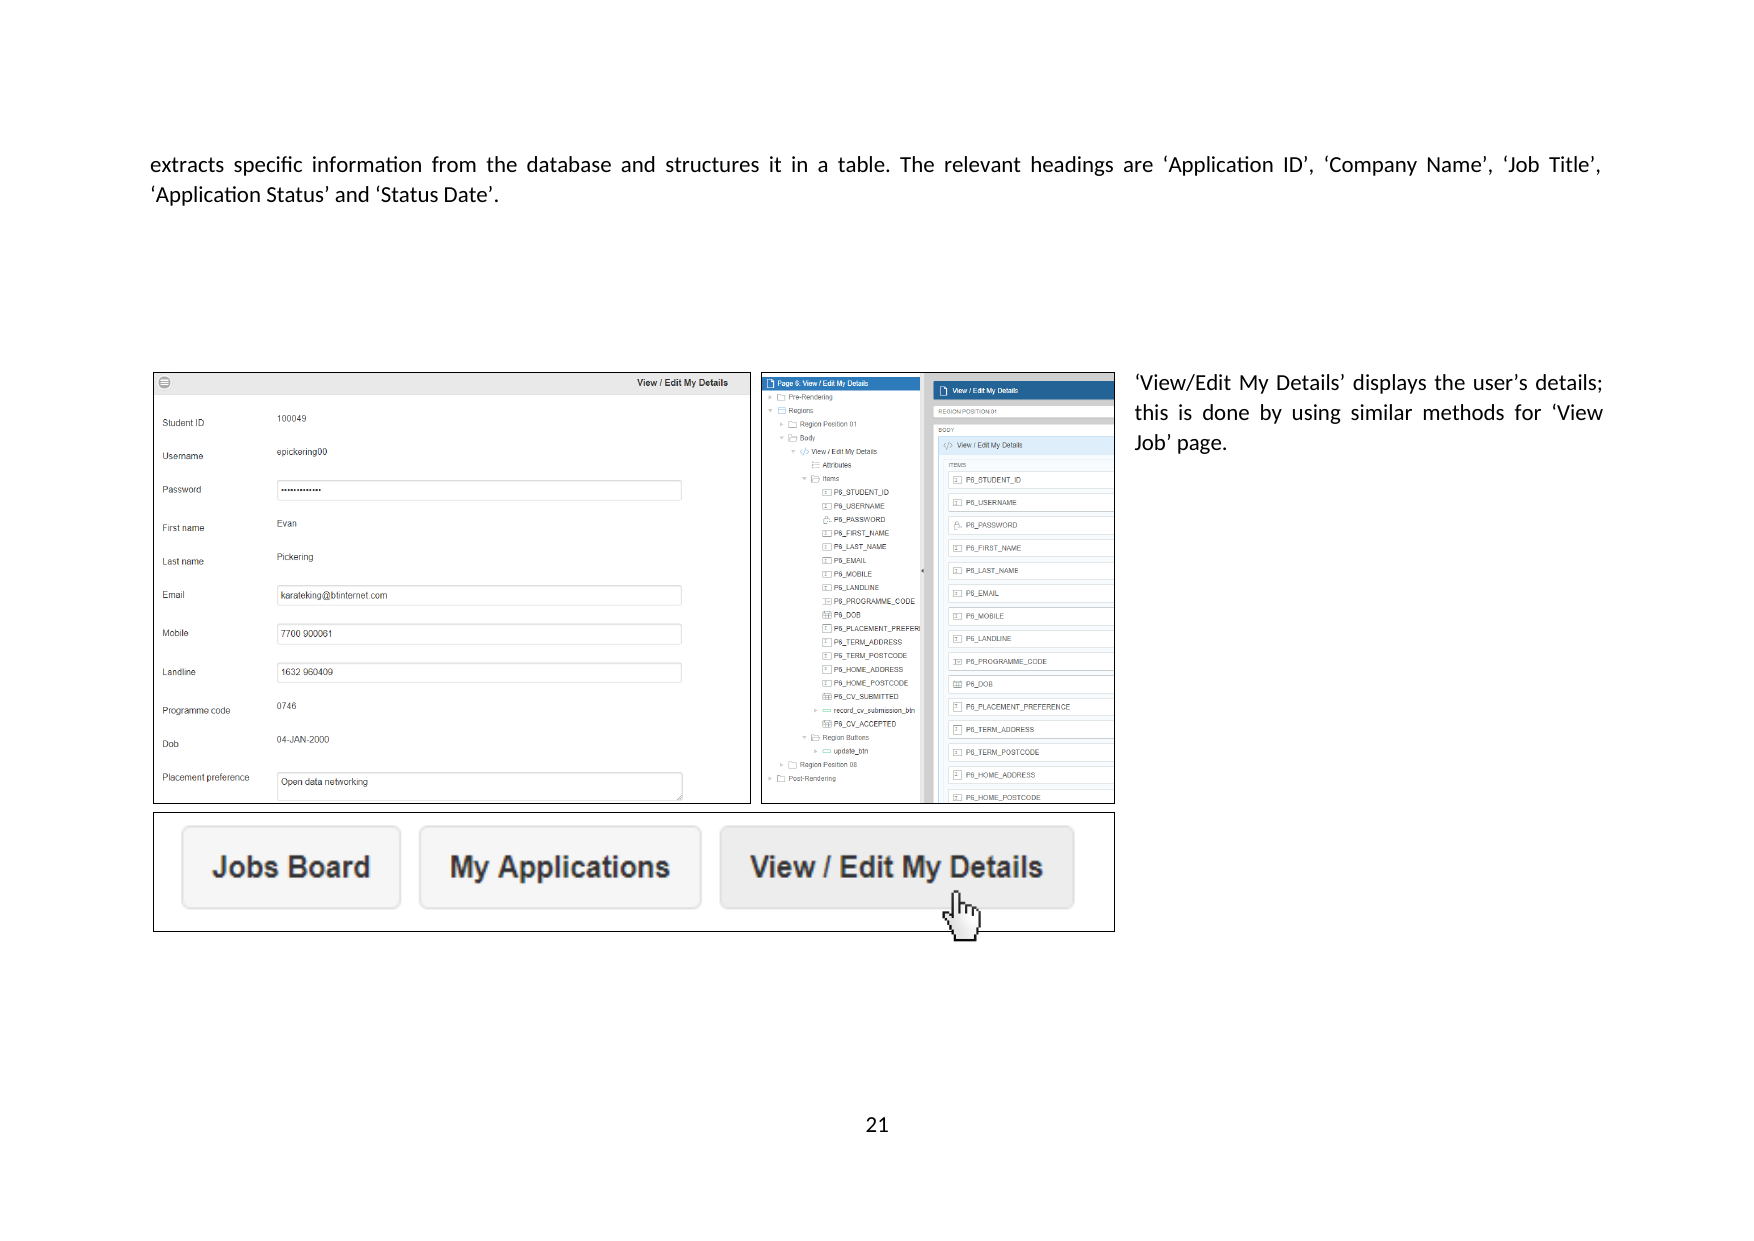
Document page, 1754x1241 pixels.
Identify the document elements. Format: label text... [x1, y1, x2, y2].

picture [762, 373, 1114, 803]
picture [154, 813, 1114, 944]
picture [154, 373, 750, 803]
text ‘View/Edit My Details’ displays the user’s details; this is done by using similar methods for ‘View Job’ page. [150, 368, 1604, 456]
